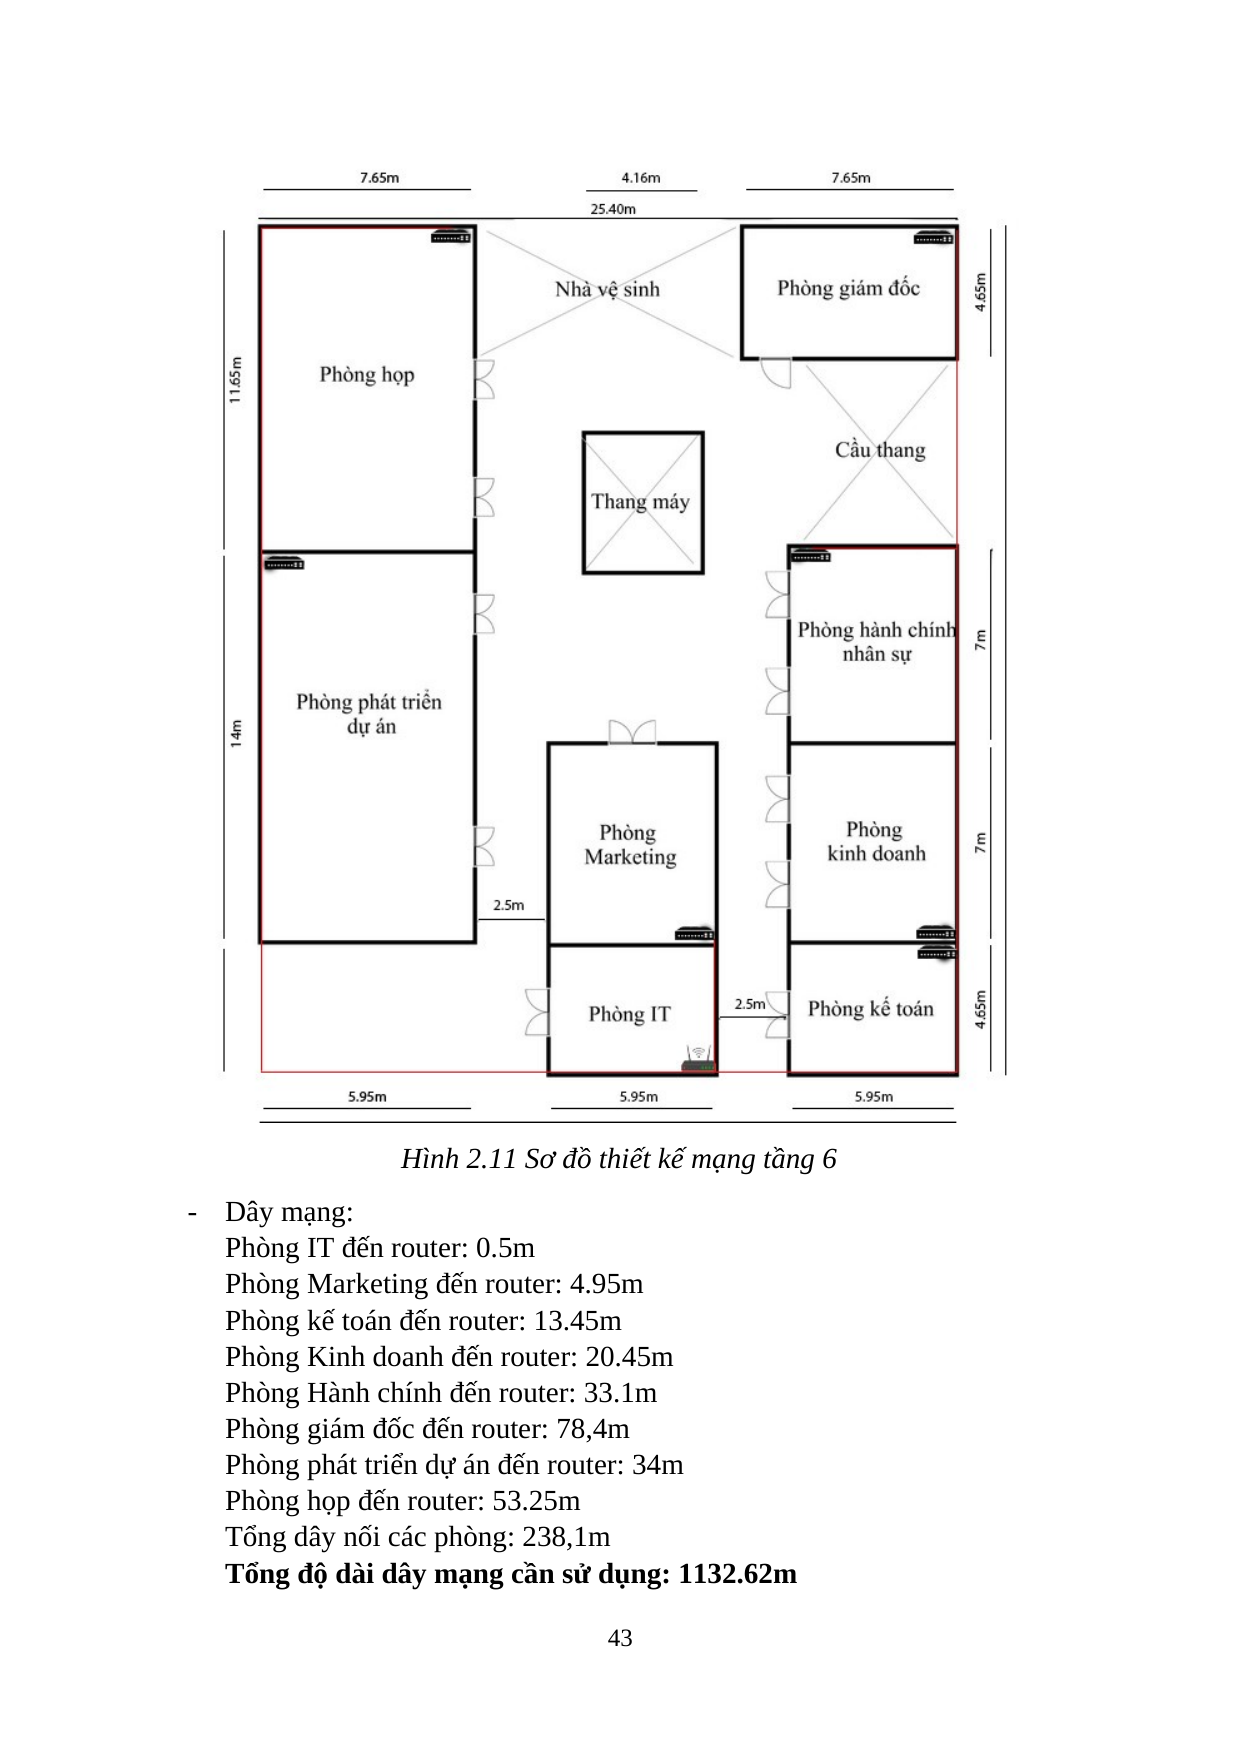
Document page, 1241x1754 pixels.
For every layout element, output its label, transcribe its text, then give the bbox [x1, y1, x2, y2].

list Phòng giám đốc đến router: 78,4m [225, 1411, 1090, 1445]
list Dây mạng: [187, 1194, 1090, 1228]
list Phòng kế toán đến router: 13.45m [225, 1303, 1090, 1336]
list Phòng IT đến router: 0.5m [225, 1230, 1090, 1264]
list Phòng phát triển dự án đến router: 34m [225, 1447, 1090, 1481]
list Tổng độ dài dây mạng cần sử dụng: 1132.62m [225, 1556, 1090, 1589]
list Phòng họp đến router: 53.25m [225, 1483, 1090, 1517]
list Tổng dây nối các phòng: 238,1m [225, 1519, 1090, 1553]
picture [196, 150, 1044, 1123]
text Hình 2.11 Sơ đồ thiết kế mạng tầng 6 [150, 1141, 1090, 1175]
list Phòng Marketing đến router: 4.95m [225, 1267, 1090, 1300]
list Phòng Hành chính đến router: 33.1m [225, 1375, 1090, 1408]
list Phòng Kinh doanh đến router: 20.45m [225, 1339, 1090, 1372]
